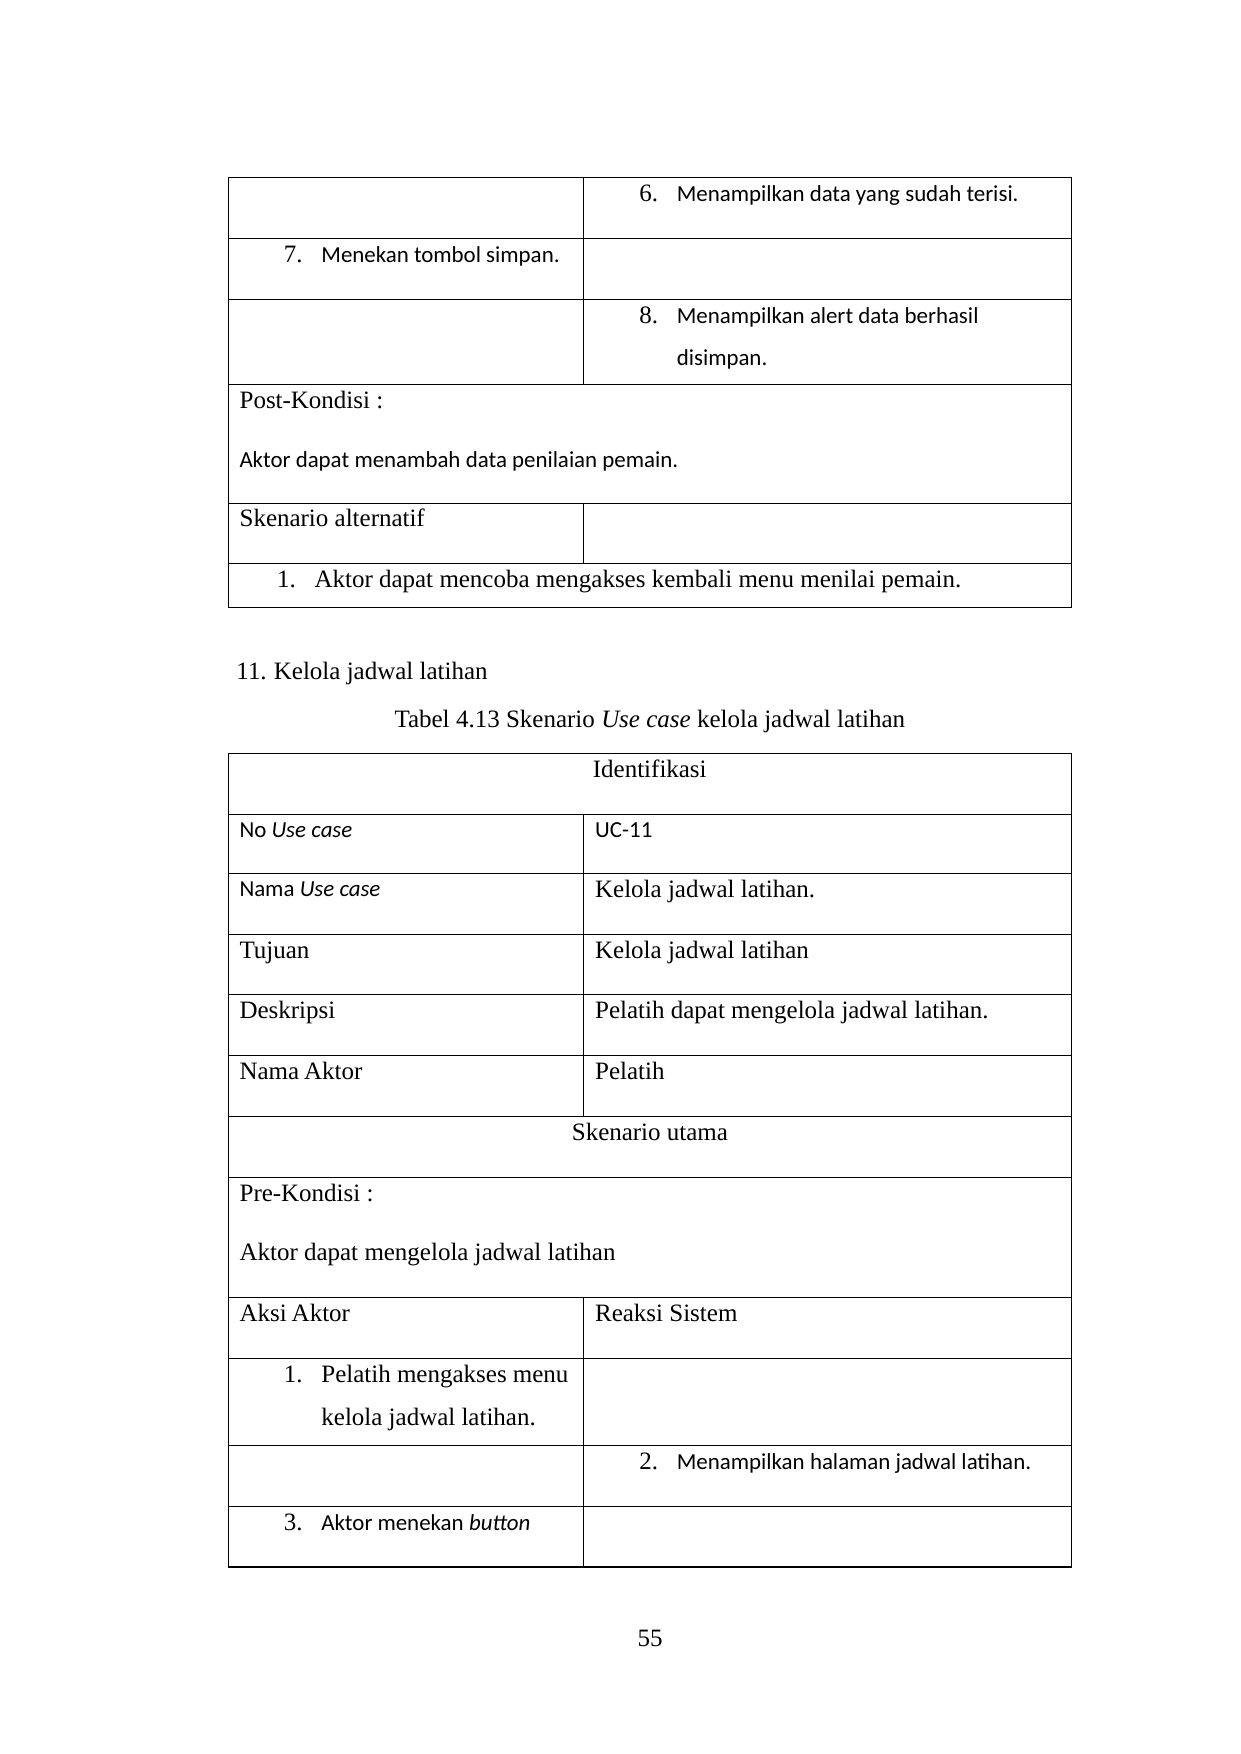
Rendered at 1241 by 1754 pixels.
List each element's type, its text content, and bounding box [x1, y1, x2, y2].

table_cell [229, 1446, 583, 1506]
table_cell Menampilkan alert data berhasil disimpan. [584, 300, 1071, 384]
table_cell Nama Aktor [229, 1056, 583, 1116]
table_cell Skenario utama [229, 1117, 1071, 1177]
table_cell Kelola jadwal latihan [584, 935, 1071, 994]
list Kelola jadwal latihan [236, 656, 1063, 685]
table_cell [584, 239, 1071, 299]
table_cell Reaksi Sistem [584, 1298, 1071, 1358]
table_cell Pelatih mengakses menu kelola jadwal latihan. [229, 1359, 583, 1445]
table_cell Pelatih dapat mengelola jadwal latihan. [584, 995, 1071, 1055]
table_cell Aksi Aktor [229, 1298, 583, 1358]
table_cell UC-11 [584, 815, 1071, 873]
table_cell Menampilkan halaman jadwal latihan. [584, 1446, 1071, 1506]
table_cell Skenario alternatif [229, 504, 583, 563]
table_cell [584, 1507, 1071, 1566]
table_header Identifikasi [229, 754, 1071, 814]
table_cell Menampilkan data yang sudah terisi. [584, 178, 1071, 238]
table_cell [584, 504, 1071, 563]
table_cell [229, 1507, 583, 1566]
table_cell Aktor dapat mencoba mengakses kembali menu menilai pemain. [229, 564, 1071, 607]
table_cell Deskripsi [229, 995, 583, 1055]
table_cell Pre-Kondisi : Aktor dapat mengelola jadwal latihan [229, 1178, 1071, 1297]
table_cell Tujuan [229, 935, 583, 994]
table_cell Nama Use case [229, 874, 583, 934]
text Tabel 4.13 Skenario Use case kelola jadwal latihan [236, 704, 1063, 732]
table_cell Post-Kondisi : Aktor dapat menambah data penilaian pemain. [229, 385, 1071, 502]
table_cell Menekan tombol simpan. [229, 239, 583, 299]
table_cell [584, 1359, 1071, 1445]
table_cell [229, 178, 583, 238]
table_cell Kelola jadwal latihan. [584, 874, 1071, 934]
table_cell [229, 300, 583, 384]
table_cell No Use case [229, 815, 583, 873]
table_cell Pelatih [584, 1056, 1071, 1116]
